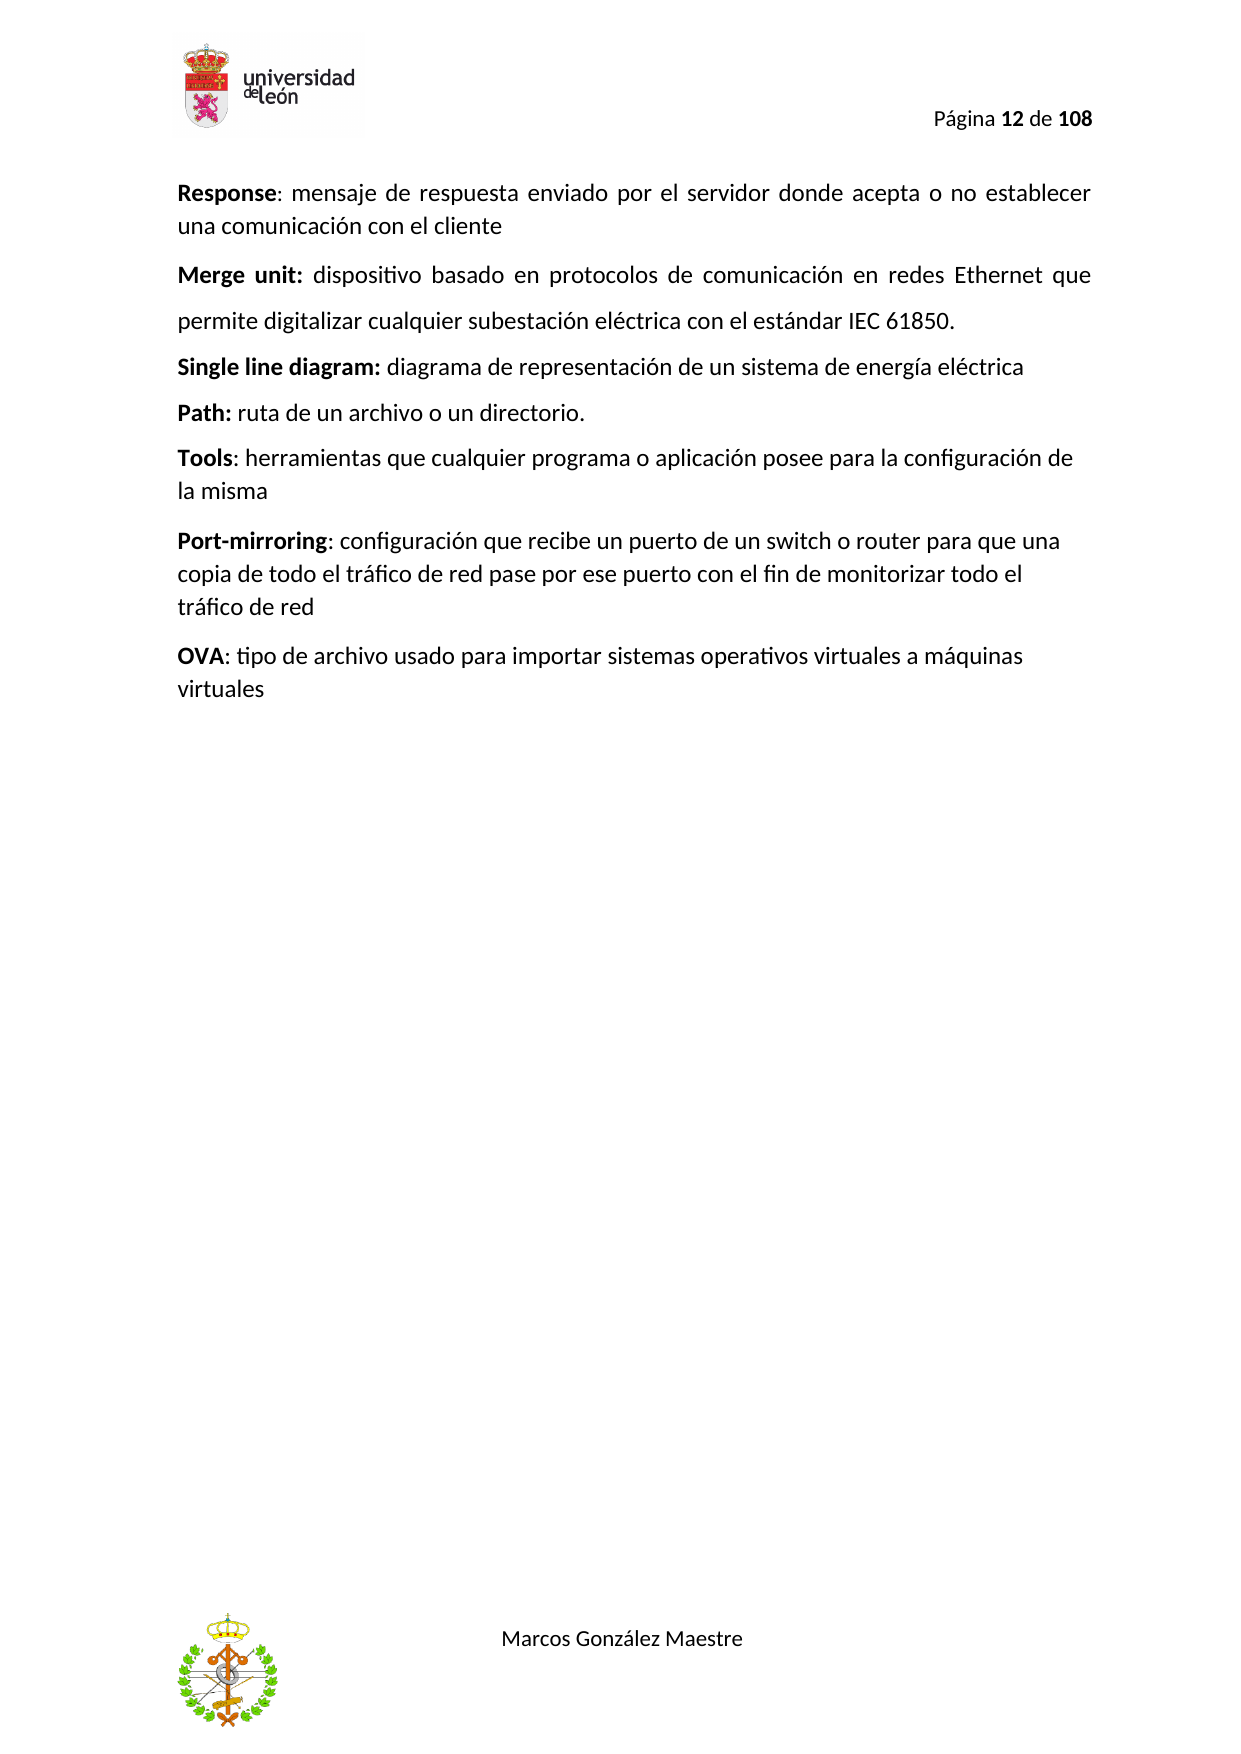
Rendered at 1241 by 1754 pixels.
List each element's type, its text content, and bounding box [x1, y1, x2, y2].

text Tools: herramientas que cualquier programa o aplicación posee para la configuración de la misma [177, 443, 1092, 506]
picture [172, 32, 365, 138]
text Response: mensaje de respuesta enviado por el servidor donde acepta o no establecer una comunicación con el cliente [177, 177, 1092, 241]
text Single line diagram: diagrama de representación de un sistema de energía eléctrica [177, 351, 1092, 382]
text OVA: tipo de archivo usado para importar sistemas operativos virtuales a máquinas virtuales [177, 641, 1092, 704]
text Path: ruta de un archivo o un directorio. [177, 397, 1092, 427]
text Merge unit: dispositivo basado en protocolos de comunicación en redes Ethernet que permite digitalizar cualquier subestación eléctrica con el estándar IEC 61850. [177, 260, 1092, 336]
text Port-mirroring: configuración que recibe un puerto de un switch o router para que una copia de todo el tráfico de red pase por ese puerto con el fin de monitorizar todo el tráfico de red [177, 525, 1092, 621]
picture [177, 1613, 278, 1727]
